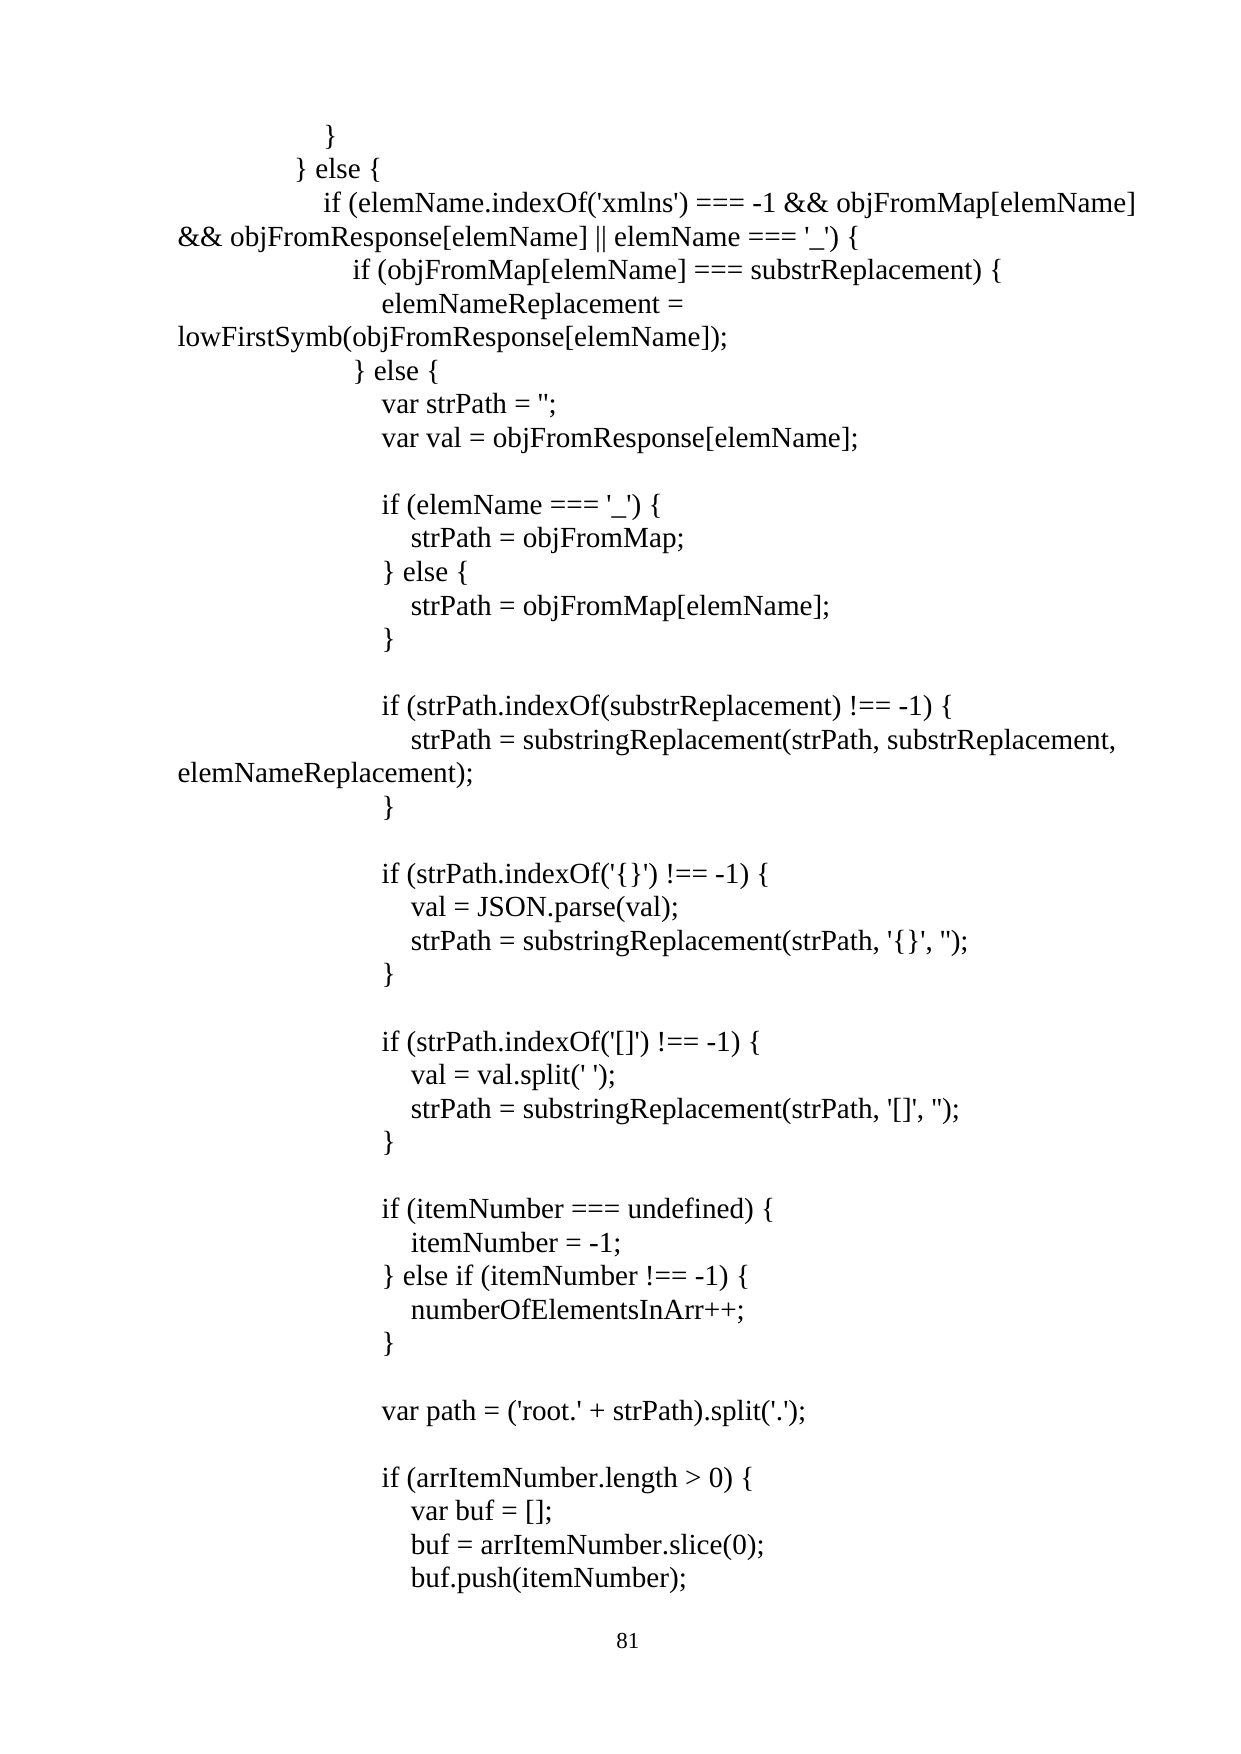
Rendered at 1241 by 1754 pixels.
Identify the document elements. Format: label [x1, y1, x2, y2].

text [177, 118, 1152, 1627]
